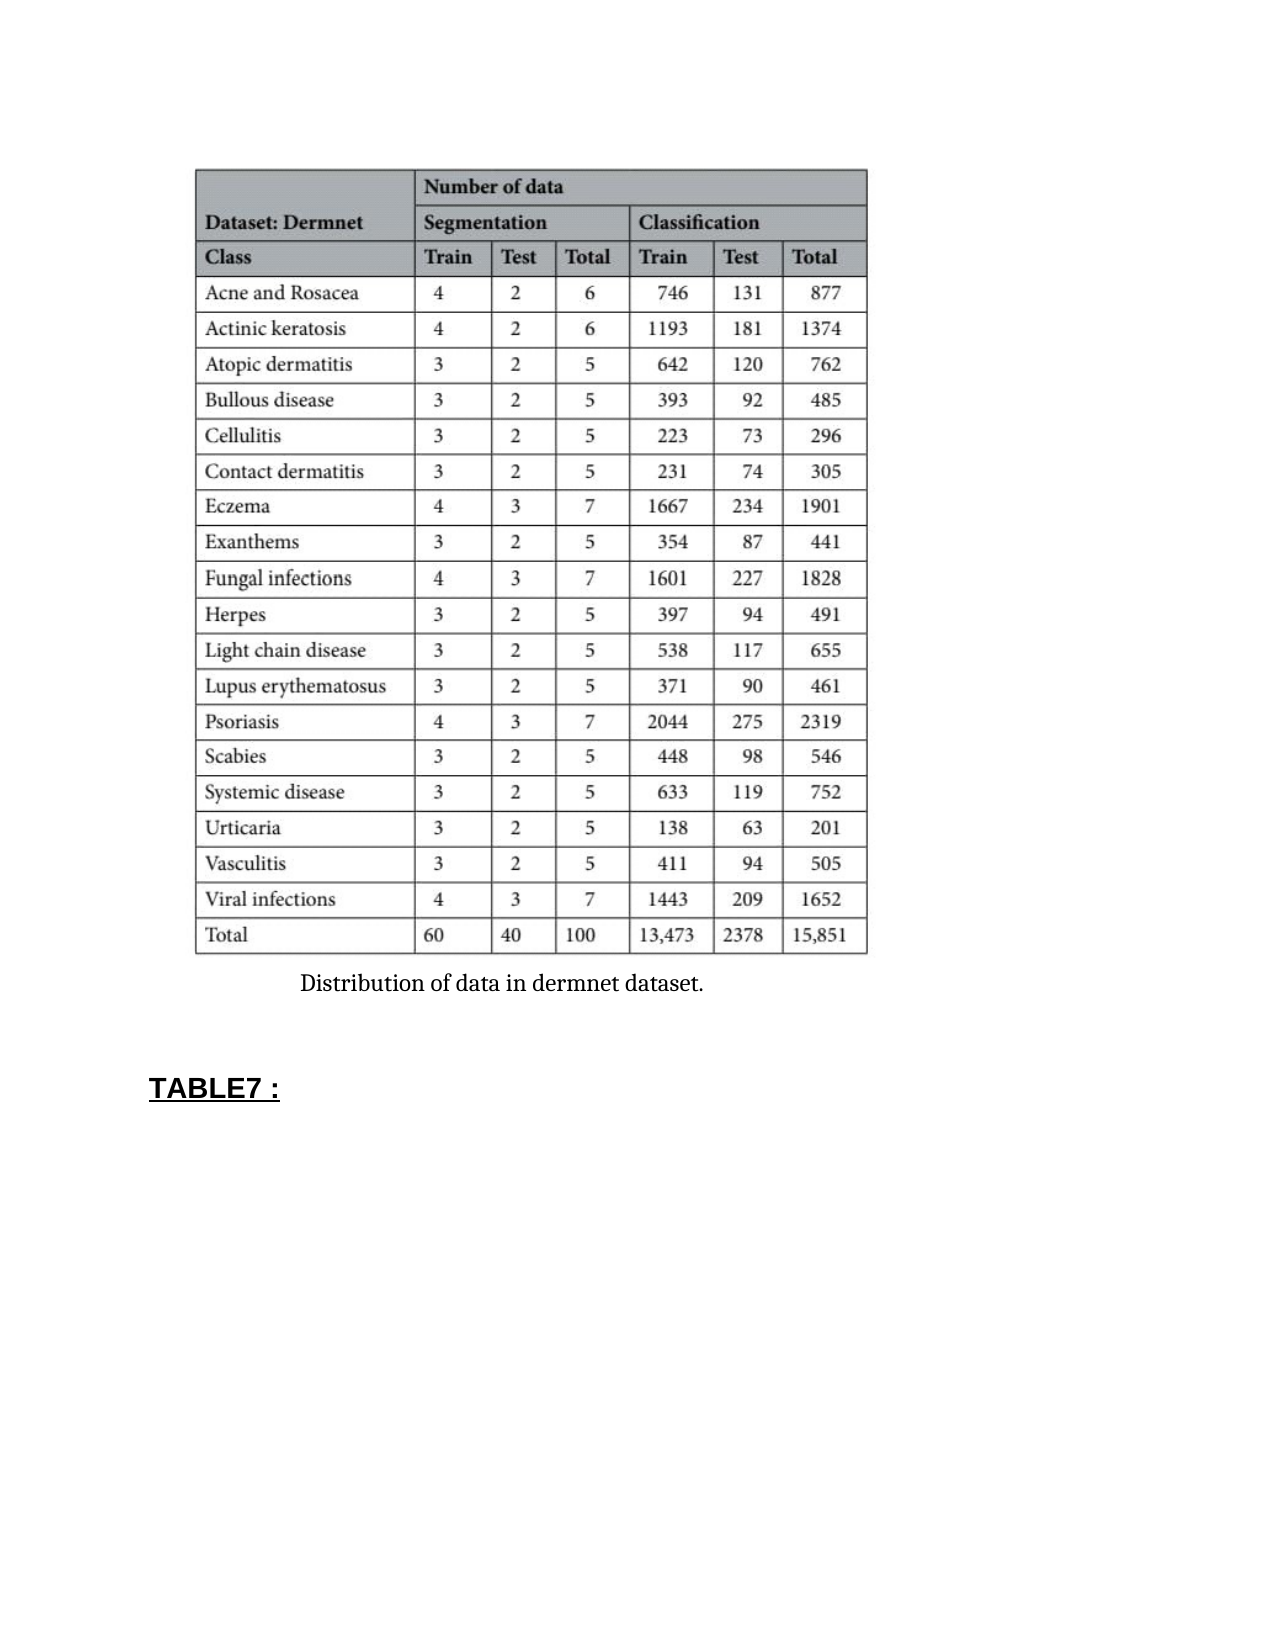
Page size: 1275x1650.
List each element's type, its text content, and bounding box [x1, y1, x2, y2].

text Distribution of data in dermnet dataset. [148, 970, 1124, 997]
picture [156, 149, 905, 970]
subtitle TABLE7 : [148, 1071, 1126, 1104]
